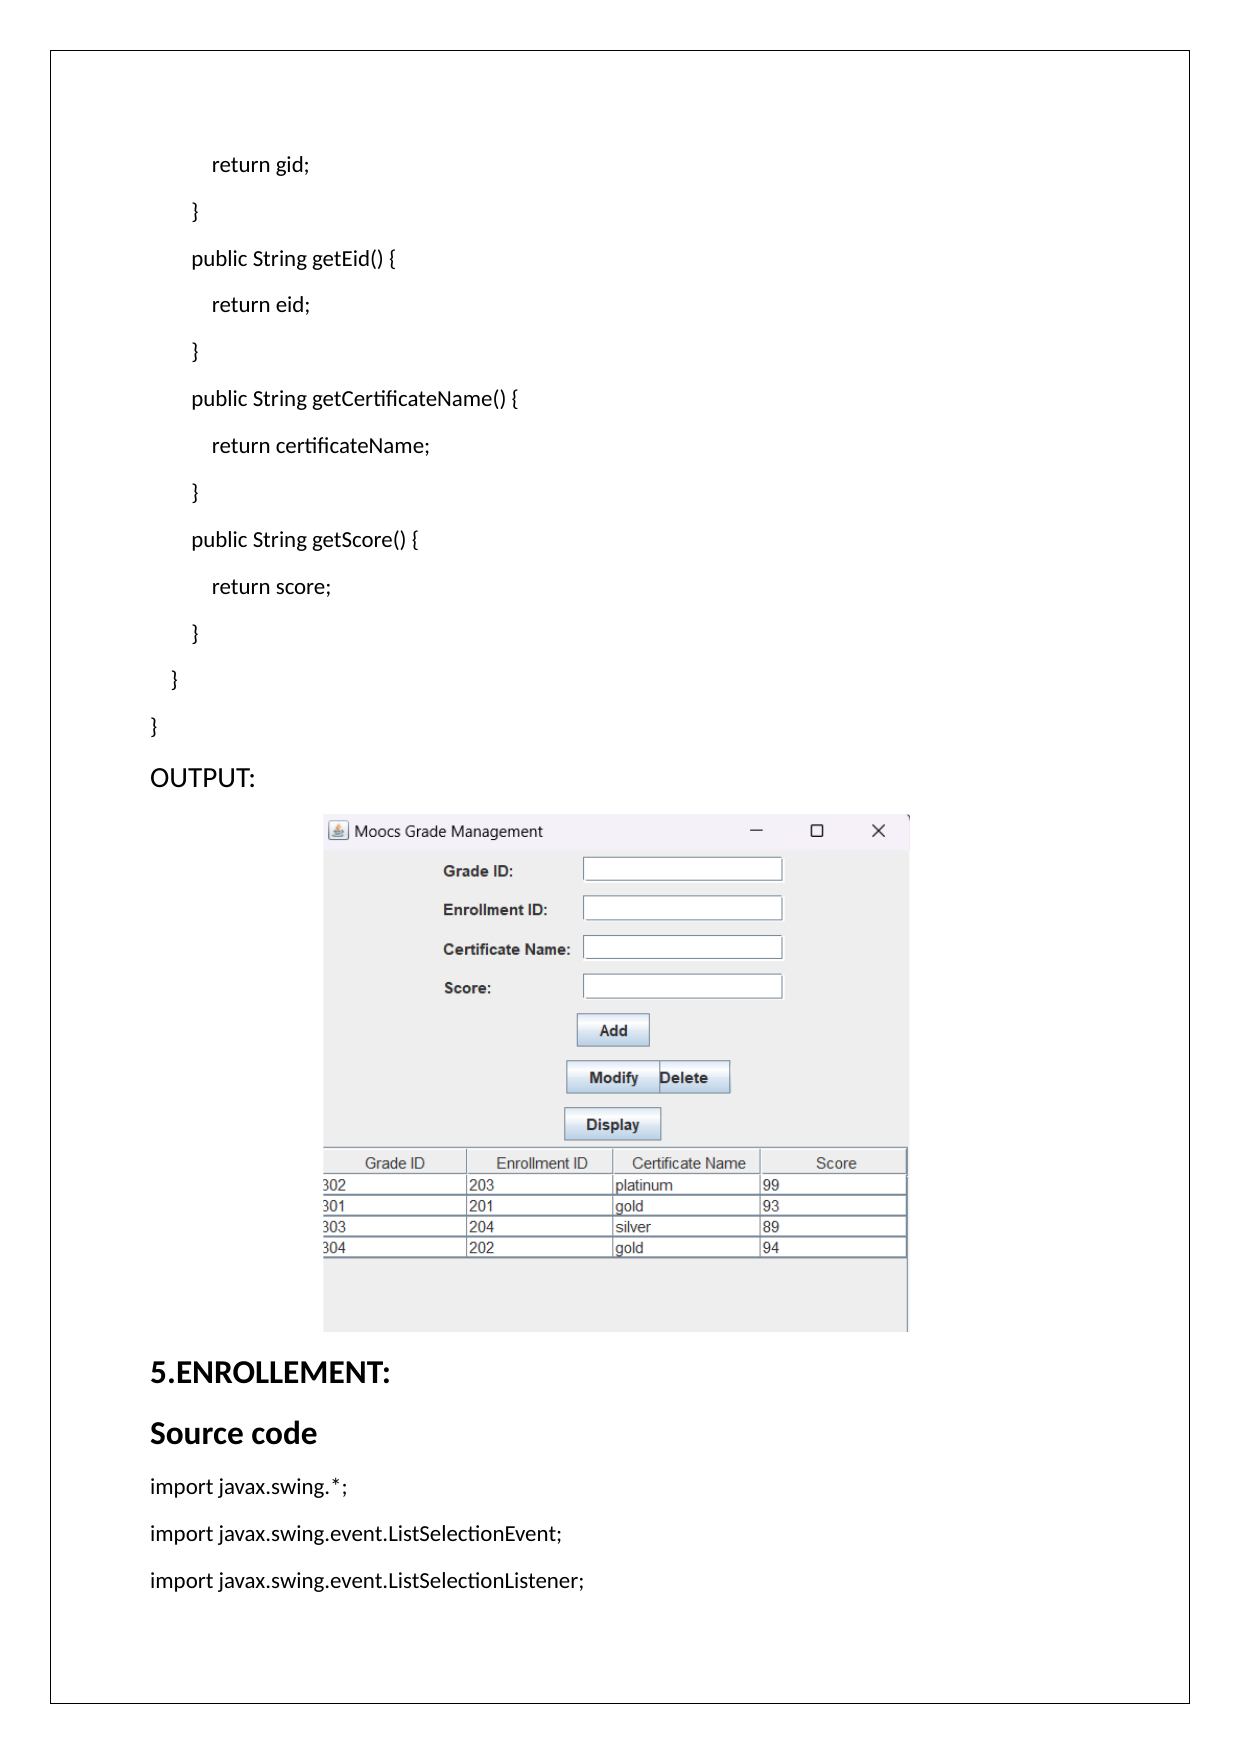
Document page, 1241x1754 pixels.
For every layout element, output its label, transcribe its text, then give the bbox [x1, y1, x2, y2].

text return eid; [150, 291, 1090, 319]
text } [150, 478, 1090, 506]
text public String getCertificateName() { [150, 384, 1090, 412]
text } [150, 619, 1090, 647]
text public String getEid() { [150, 244, 1090, 272]
text import javax.swing.event.ListSelectionEvent; [150, 1519, 1090, 1547]
text Source code [150, 1412, 1090, 1453]
text return gid; [150, 150, 1090, 178]
text } [150, 666, 1090, 694]
text } [150, 337, 1090, 366]
text public String getScore() { [150, 525, 1090, 553]
text } [150, 197, 1090, 225]
text return score; [150, 572, 1090, 600]
text return certificateName; [150, 431, 1090, 459]
text import javax.swing.*; [150, 1472, 1090, 1501]
text import javax.swing.event.ListSelectionListener; [150, 1566, 1090, 1594]
picture [323, 814, 910, 1332]
text OUTPUT: [150, 759, 1090, 795]
text 5.ENROLLEMENT: [150, 1351, 1090, 1392]
text } [150, 712, 1090, 741]
